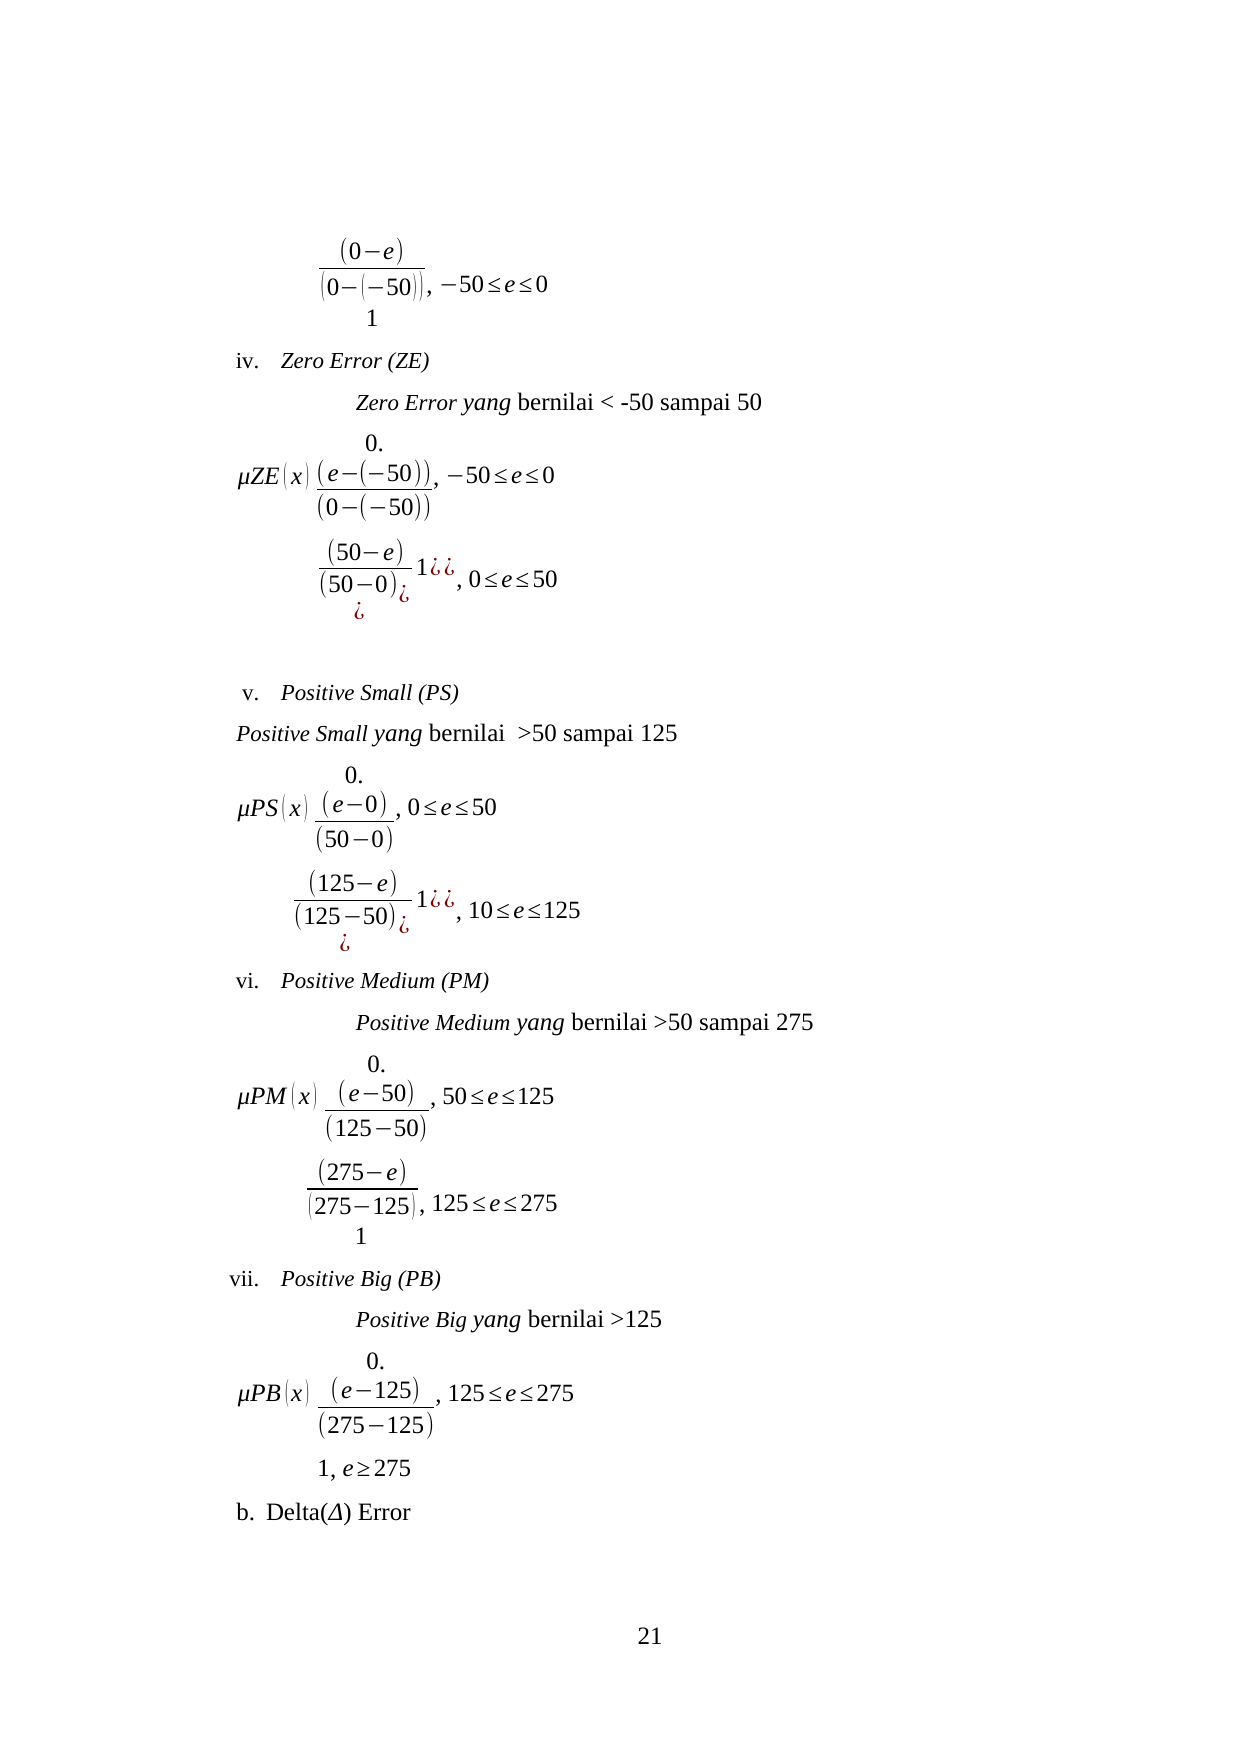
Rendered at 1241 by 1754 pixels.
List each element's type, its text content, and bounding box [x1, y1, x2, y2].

text , [236, 761, 1063, 854]
text , [236, 1050, 1063, 1143]
text , [281, 537, 1063, 621]
text Positive Big yang bernilai >125 [281, 1304, 1063, 1333]
list Positive Big (PB) [259, 1264, 1063, 1291]
text , [281, 236, 1063, 333]
text , [236, 868, 1063, 953]
text , [281, 1454, 1063, 1483]
list Positive Medium (PM) [259, 967, 1063, 994]
list Delta(Δ) Error [236, 1497, 1063, 1526]
text , [236, 1157, 1063, 1250]
text , [236, 1347, 1063, 1440]
text Positive Small yang bernilai >50 sampai 125 [236, 718, 1063, 747]
list Zero Error (ZE) [259, 347, 1063, 373]
text , [236, 430, 1063, 522]
text Positive Medium yang bernilai >50 sampai 275 [281, 1007, 1063, 1036]
list Positive Small (PS) [259, 679, 1063, 705]
text Zero Error yang bernilai < -50 sampai 50 [281, 387, 1063, 415]
